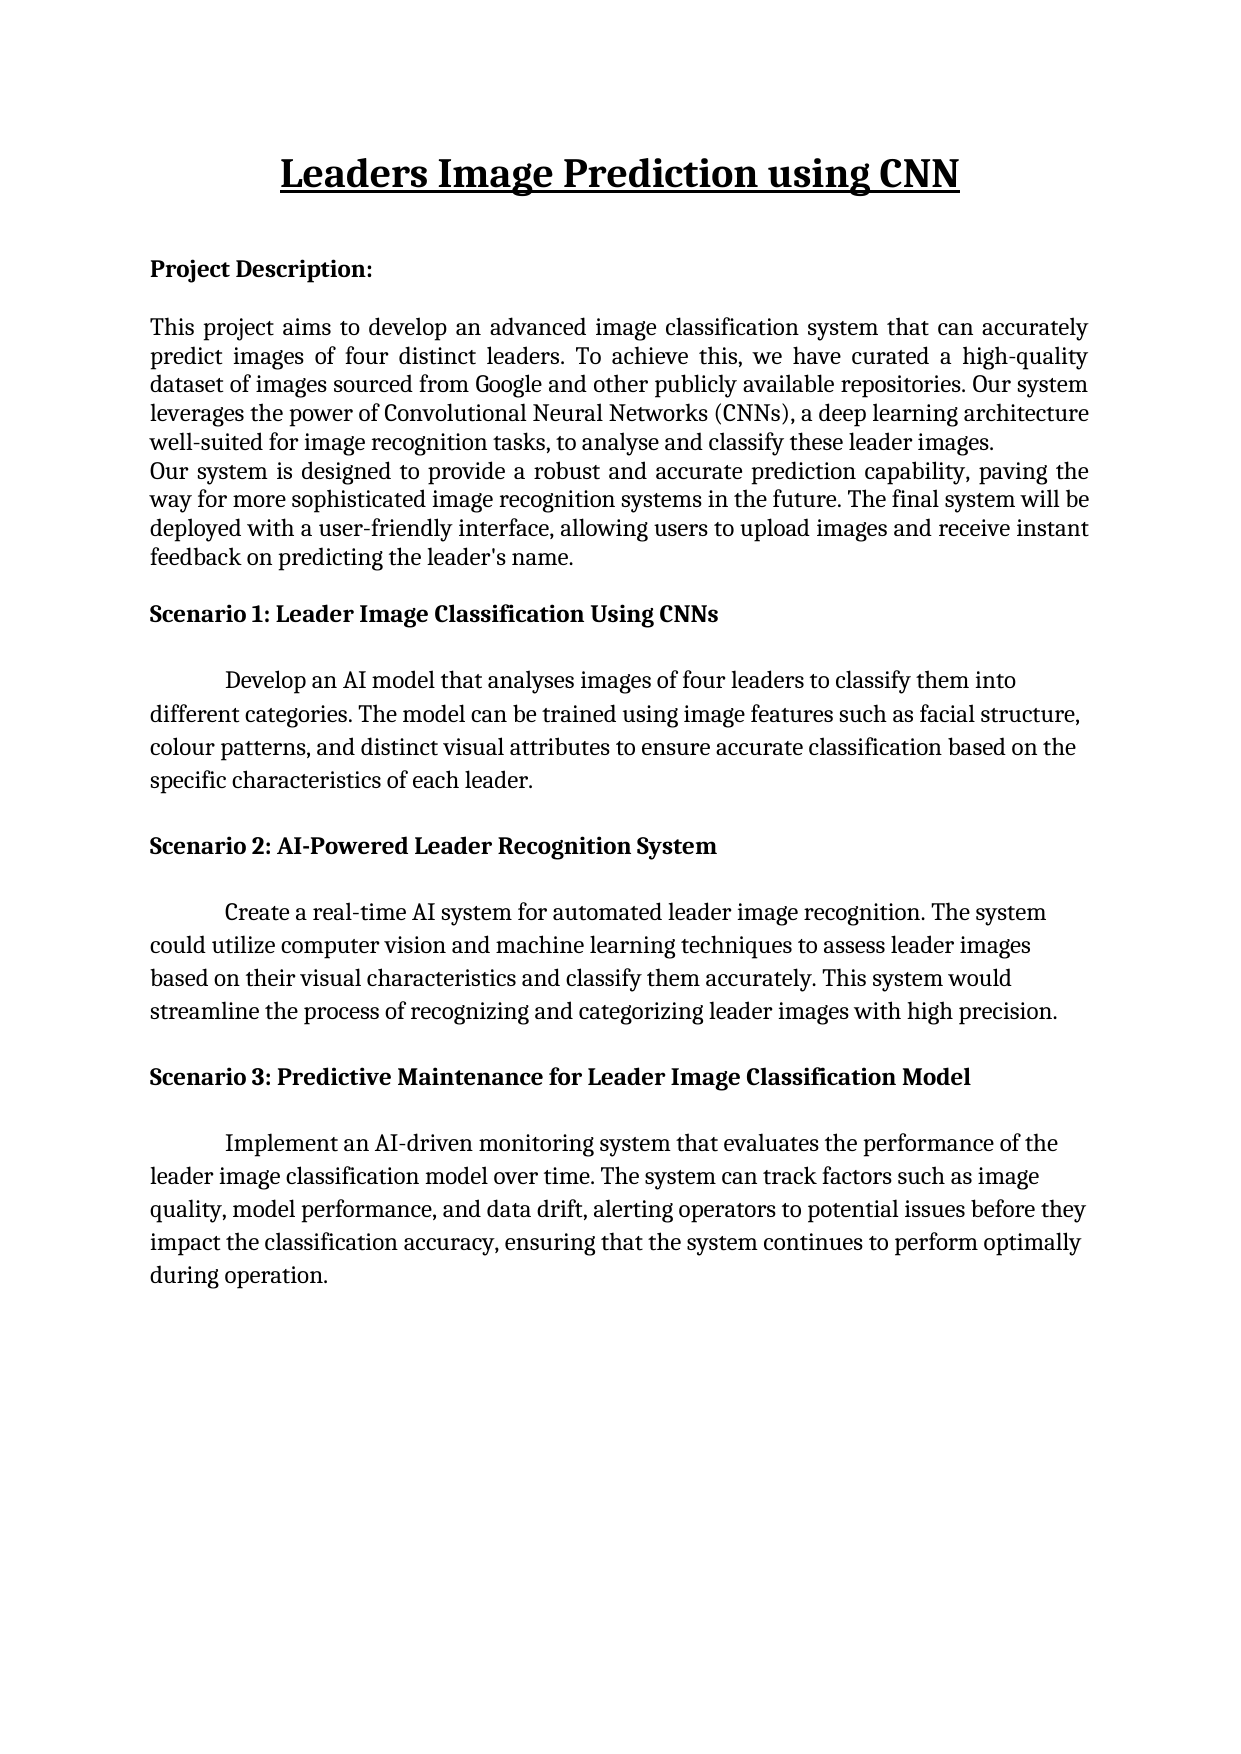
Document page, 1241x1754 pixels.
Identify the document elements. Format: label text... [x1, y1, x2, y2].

text Develop an AI model that analyses images of four leaders to classify them into different categories. The model can be trained using image features such as facial structure, colour patterns, and distinct visual attributes to ensure accurate classification based on the specific characteristics of each leader. [150, 666, 1090, 794]
text Leaders Image Prediction using CNN [150, 150, 1090, 198]
text Our system is designed to provide a robust and accurate prediction capability, paving the way for more sophisticated image recognition systems in the future. The final system will be deployed with a user-friendly interface, allowing users to upload images and receive instant feedback on predicting the leader's name. [150, 457, 1090, 572]
text This project aims to develop an advanced image classification system that can accurately predict images of four distinct leaders. To achieve this, we have curated a high-quality dataset of images sourced from Google and other publicly available repositories. Our system leverages the power of Convolutional Neural Networks (CNNs), a deep learning architecture well-suited for image recognition tasks, to analyse and classify these leader images. [150, 313, 1090, 457]
text Scenario 3: Predictive Maintenance for Leader Image Classification Model [150, 1063, 1090, 1091]
text Scenario 2: AI-Powered Leader Recognition System [150, 832, 1090, 860]
text Implement an AI-driven monitoring system that evaluates the performance of the leader image classification model over time. The system can track factors such as image quality, model performance, and data drift, alerting operators to potential issues before they impact the classification accuracy, ensuring that the system continues to perform optimally during operation. [150, 1129, 1090, 1289]
text Create a real-time AI system for automated leader image recognition. The system could utilize computer vision and machine learning techniques to assess leader images based on their visual characteristics and classify them accurately. This system would streamline the process of recognizing and categorizing leader images with high precision. [150, 898, 1090, 1025]
text Project Description: [150, 255, 1090, 284]
text Scenario 1: Leader Image Classification Using CNNs [150, 600, 1090, 629]
